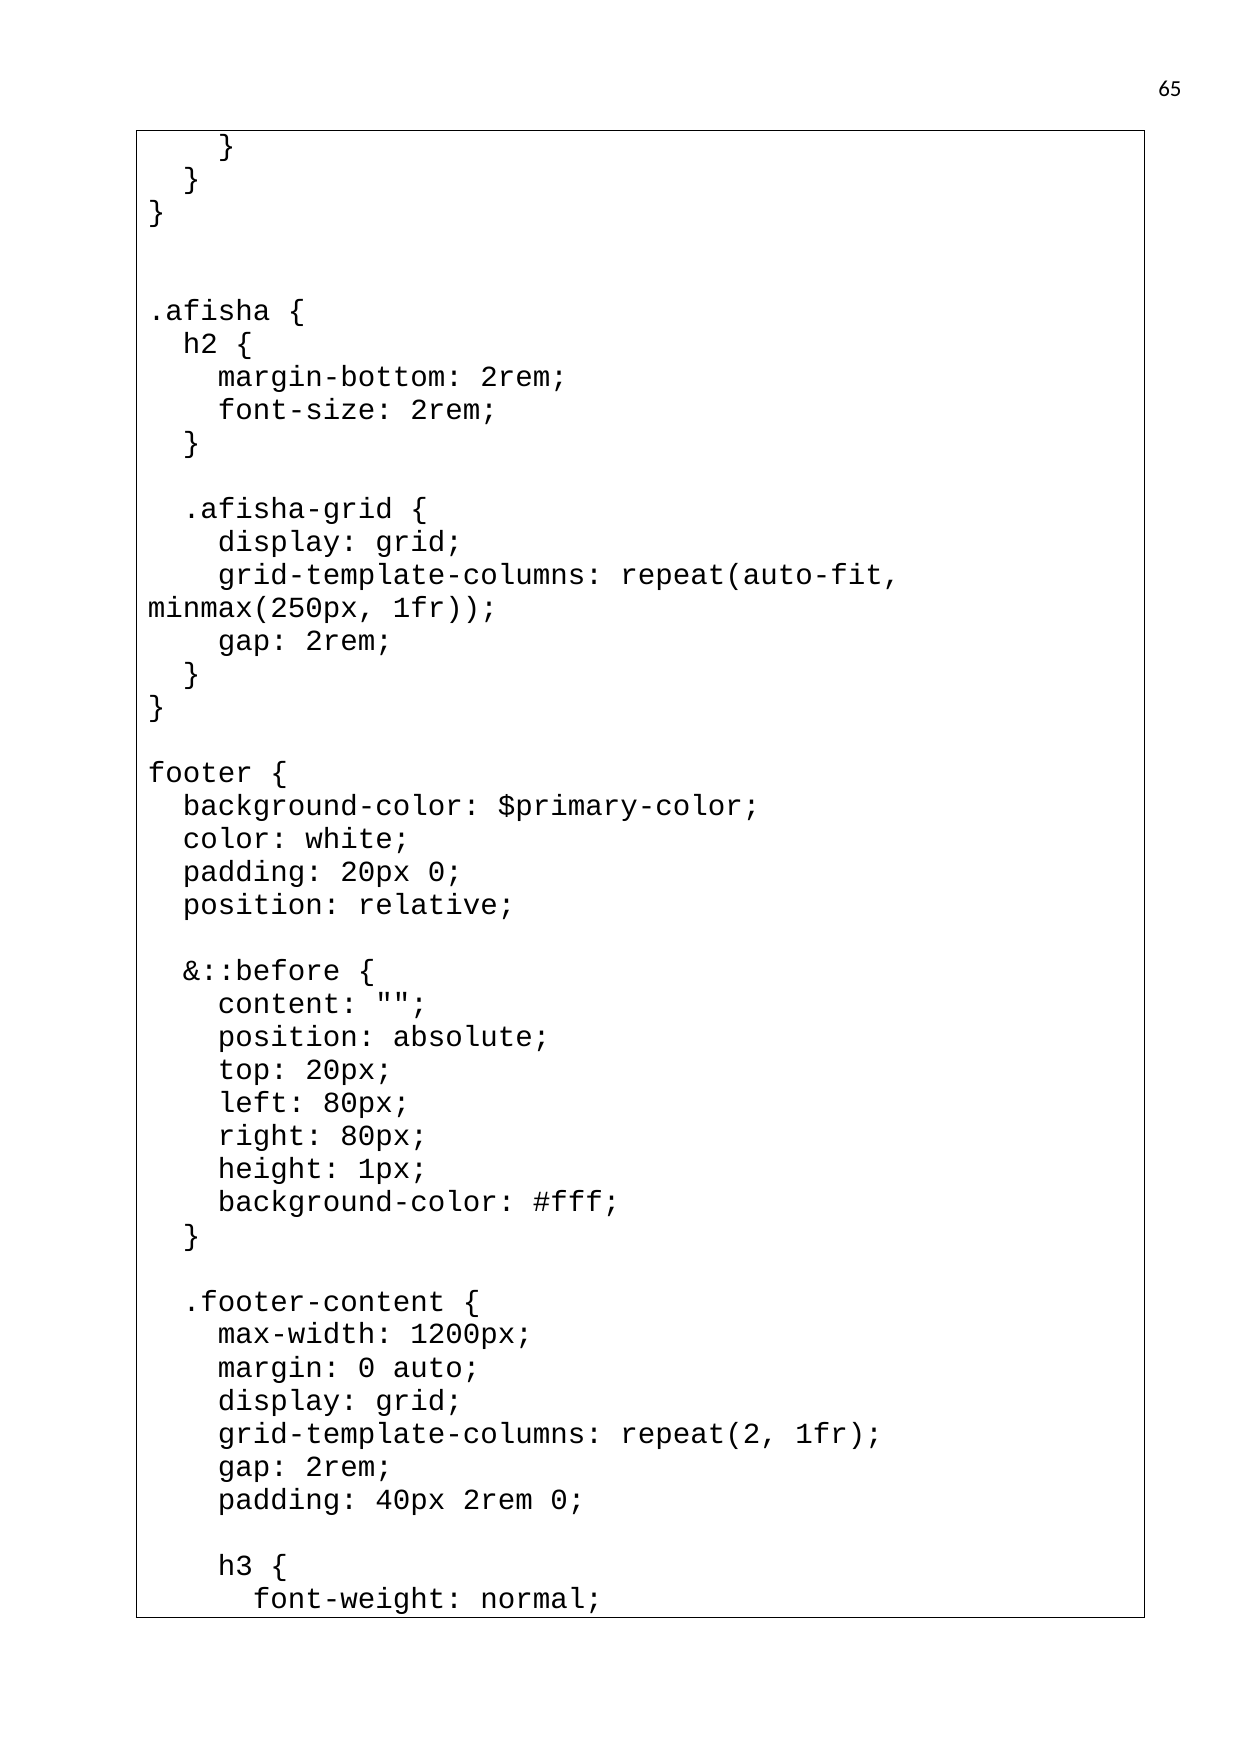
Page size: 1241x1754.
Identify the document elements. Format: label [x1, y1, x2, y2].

table_header [137, 131, 1144, 1617]
